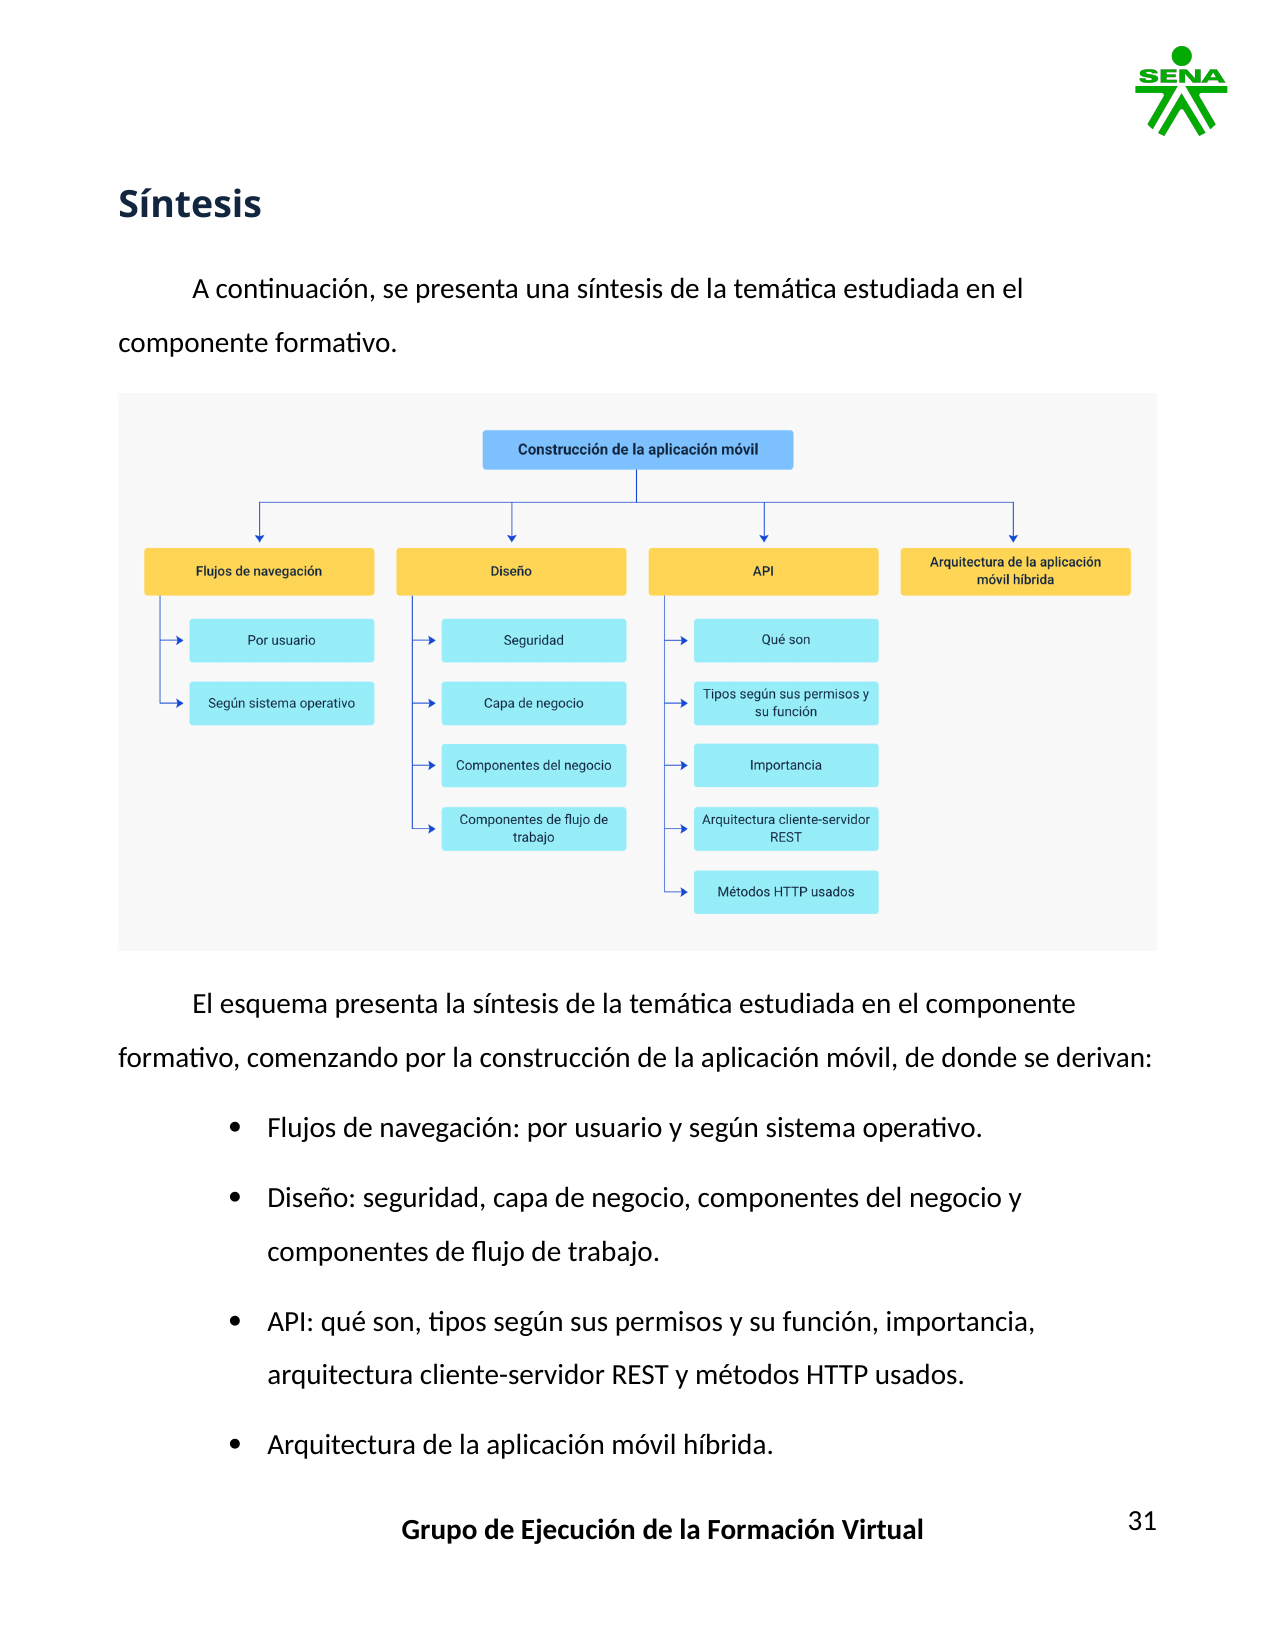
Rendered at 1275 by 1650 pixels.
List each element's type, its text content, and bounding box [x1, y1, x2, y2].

text A continuación, se presenta una síntesis de la temática estudiada en el componente formativo. [118, 270, 1157, 359]
list Diseño: seguridad, capa de negocio, componentes del negocio y componentes de flujo de trabajo. [230, 1179, 1157, 1268]
picture [1135, 46, 1228, 136]
list Arquitectura de la aplicación móvil híbrida. [230, 1426, 1157, 1462]
text El esquema presenta la síntesis de la temática estudiada en el componente formativo, comenzando por la construcción de la aplicación móvil, de donde se derivan: [118, 986, 1157, 1074]
list API: qué son, tipos según sus permisos y su función, importancia, arquitectura cliente-servidor REST y métodos HTTP usados. [230, 1303, 1157, 1392]
list Flujos de navegación: por usuario y según sistema operativo. [230, 1109, 1157, 1145]
text Síntesis [118, 177, 1157, 228]
picture [118, 393, 1157, 951]
